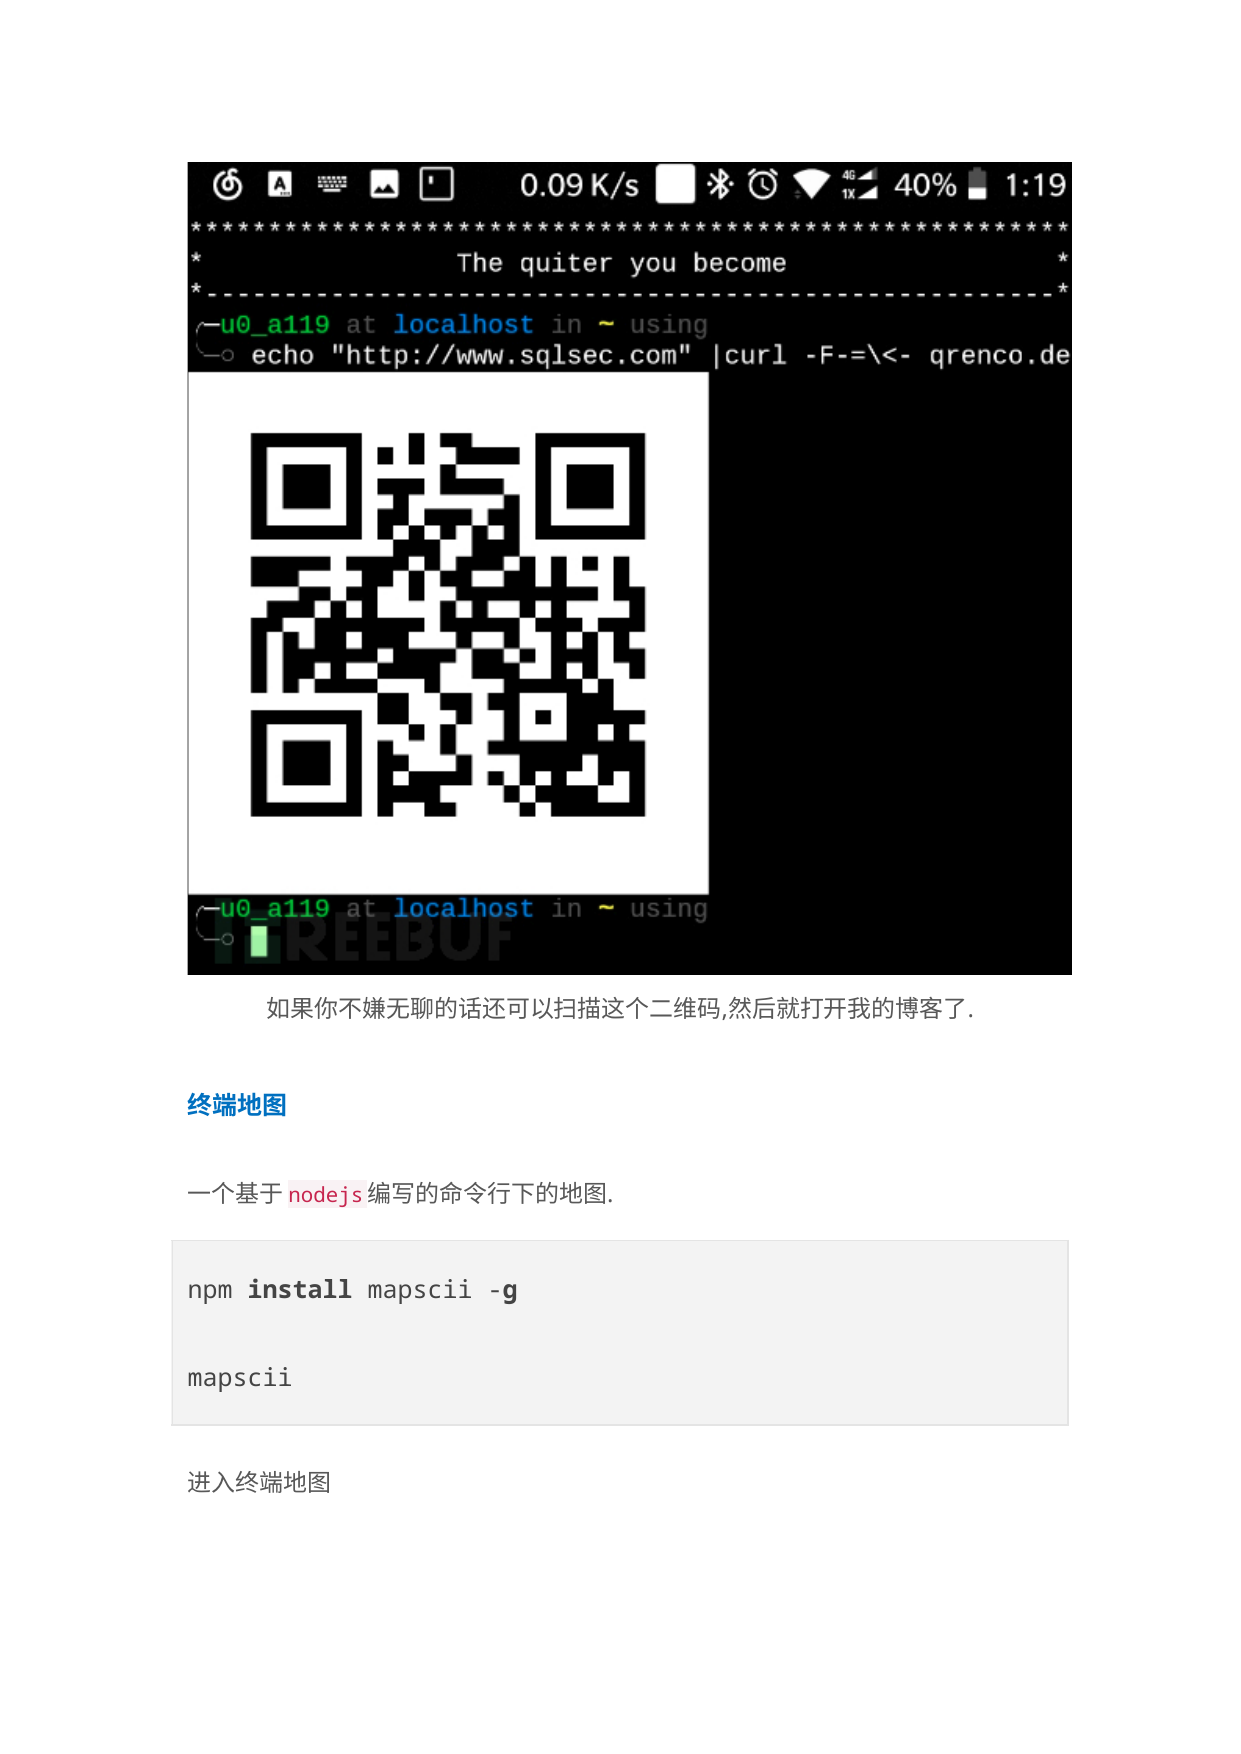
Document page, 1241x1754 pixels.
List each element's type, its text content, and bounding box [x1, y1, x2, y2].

text mapscii [173, 1328, 1067, 1424]
text npm install mapscii -g [173, 1241, 1067, 1321]
picture [187, 162, 1072, 975]
text 进入终端地图 [187, 1449, 1053, 1514]
text 如果你不嫌无聊的话还可以扫描这个二维码,然后就打开我的博客了. [187, 975, 1053, 1039]
text 一个基于nodejs编写的命令行下的地图. [187, 1159, 1053, 1224]
text 终端地图 [187, 1071, 1053, 1136]
